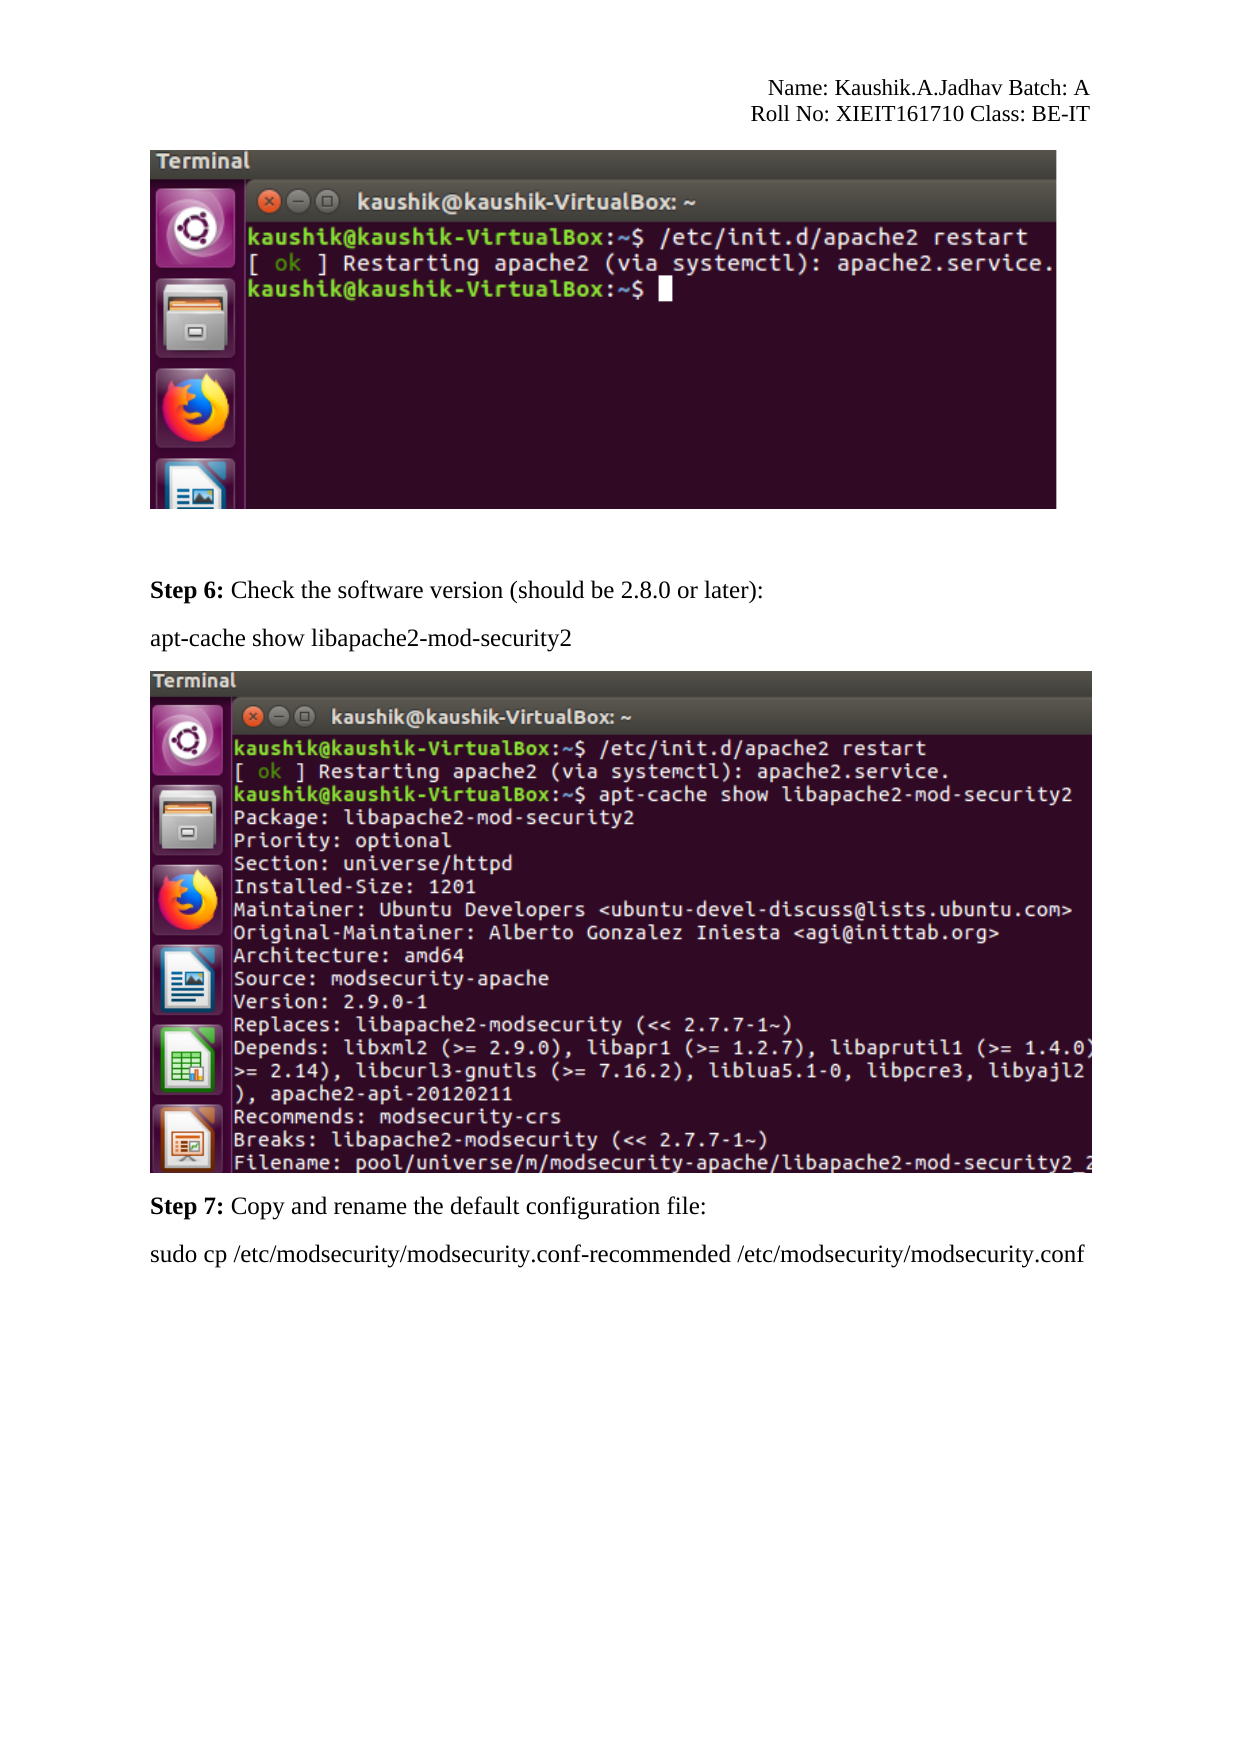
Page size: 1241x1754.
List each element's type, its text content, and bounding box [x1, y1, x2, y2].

text sudo cp /etc/modsecurity/modsecurity.conf-recommended /etc/modsecurity/modsecurity.conf [150, 1239, 1090, 1268]
text Step 6: Check the software version (should be 2.8.0 or later): [150, 576, 1090, 604]
picture [150, 671, 1092, 1173]
picture [150, 150, 1057, 509]
text apt-cache show libapache2-mod-security2 [150, 623, 1090, 652]
text Step 7: Copy and rename the default configuration file: [150, 1191, 1090, 1220]
